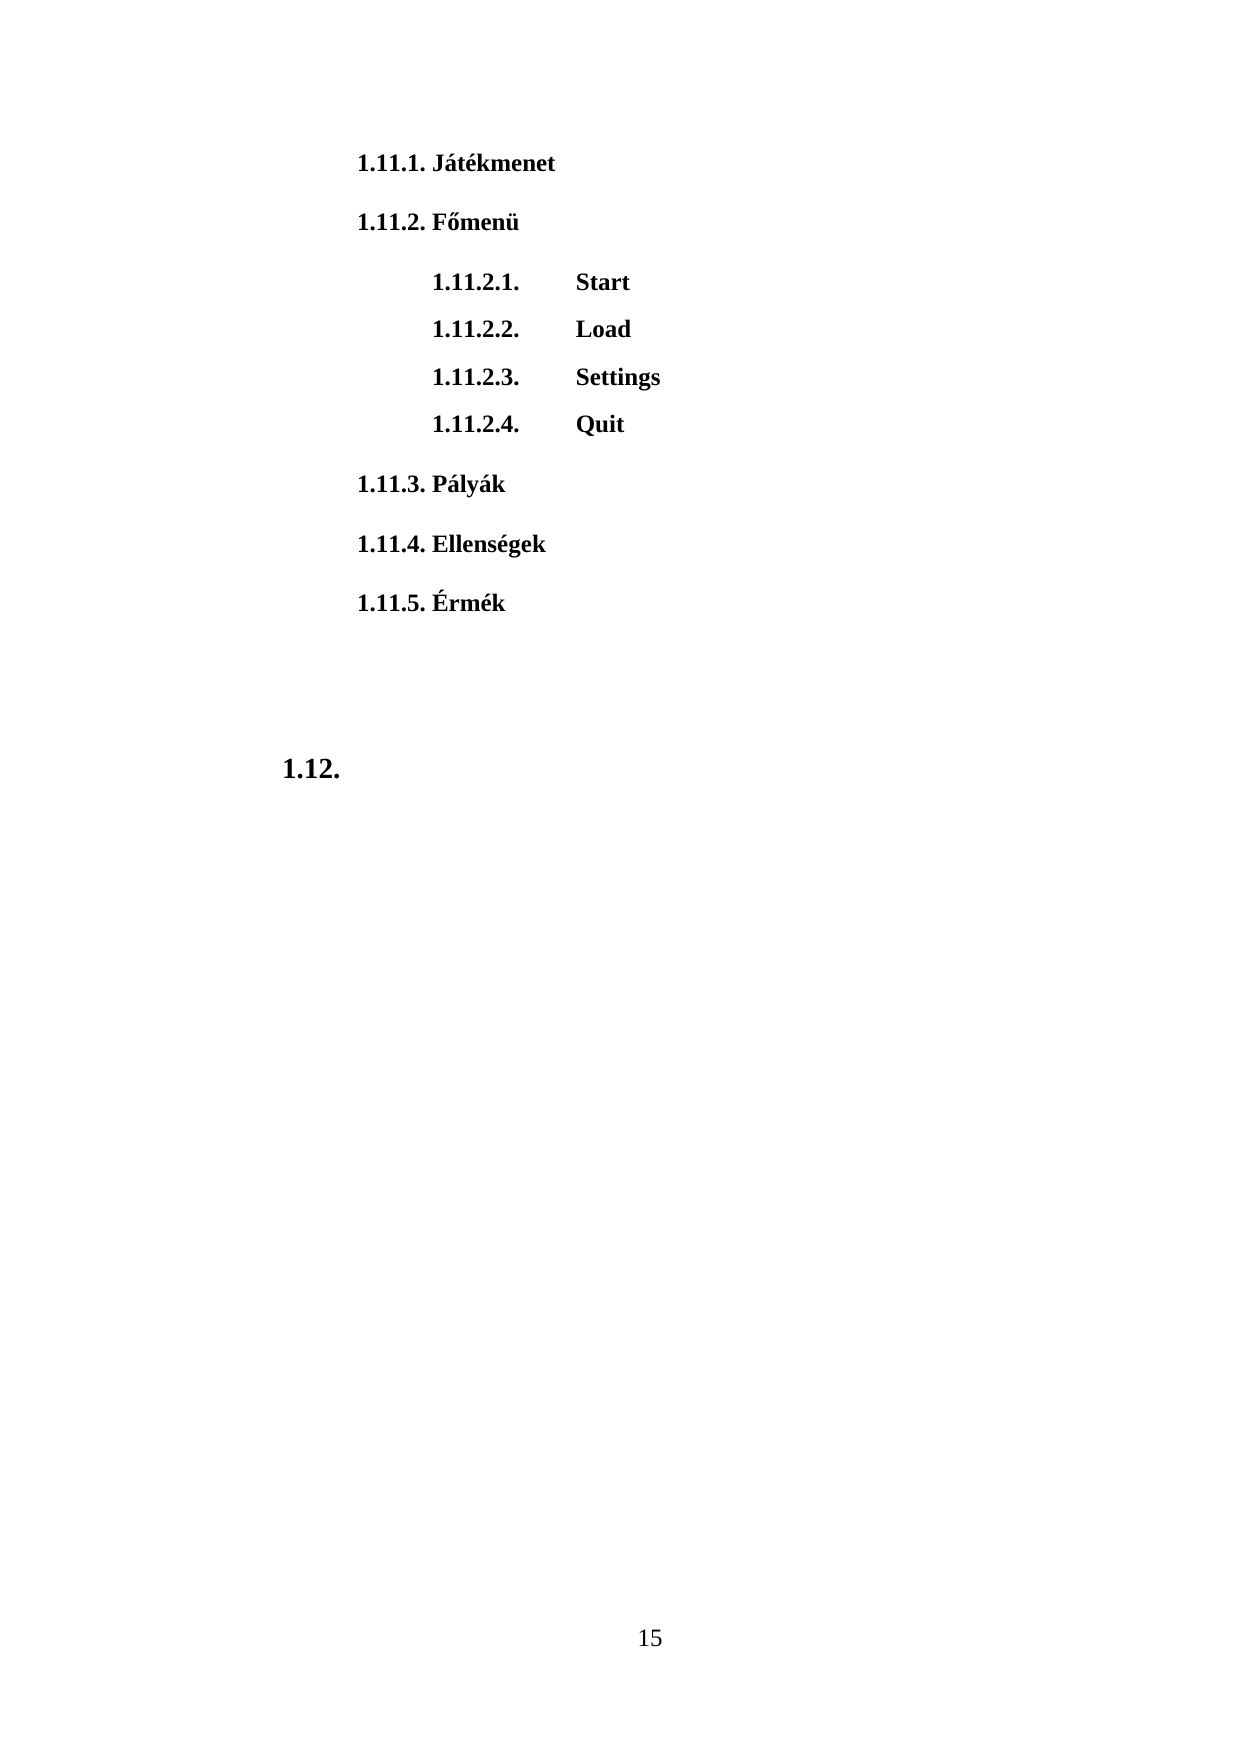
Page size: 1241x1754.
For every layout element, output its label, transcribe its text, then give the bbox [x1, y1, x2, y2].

subtitle Érmék [357, 588, 1092, 617]
subtitle Pályák [357, 469, 1092, 498]
subtitle Start [432, 267, 1092, 296]
subtitle Játékmenet [357, 148, 1092, 176]
subtitle Ellenségek [357, 529, 1092, 557]
subtitle Load [432, 314, 1092, 343]
subtitle Főmenü [357, 207, 1092, 236]
subtitle Quit [432, 409, 1092, 438]
subtitle Settings [432, 362, 1092, 391]
